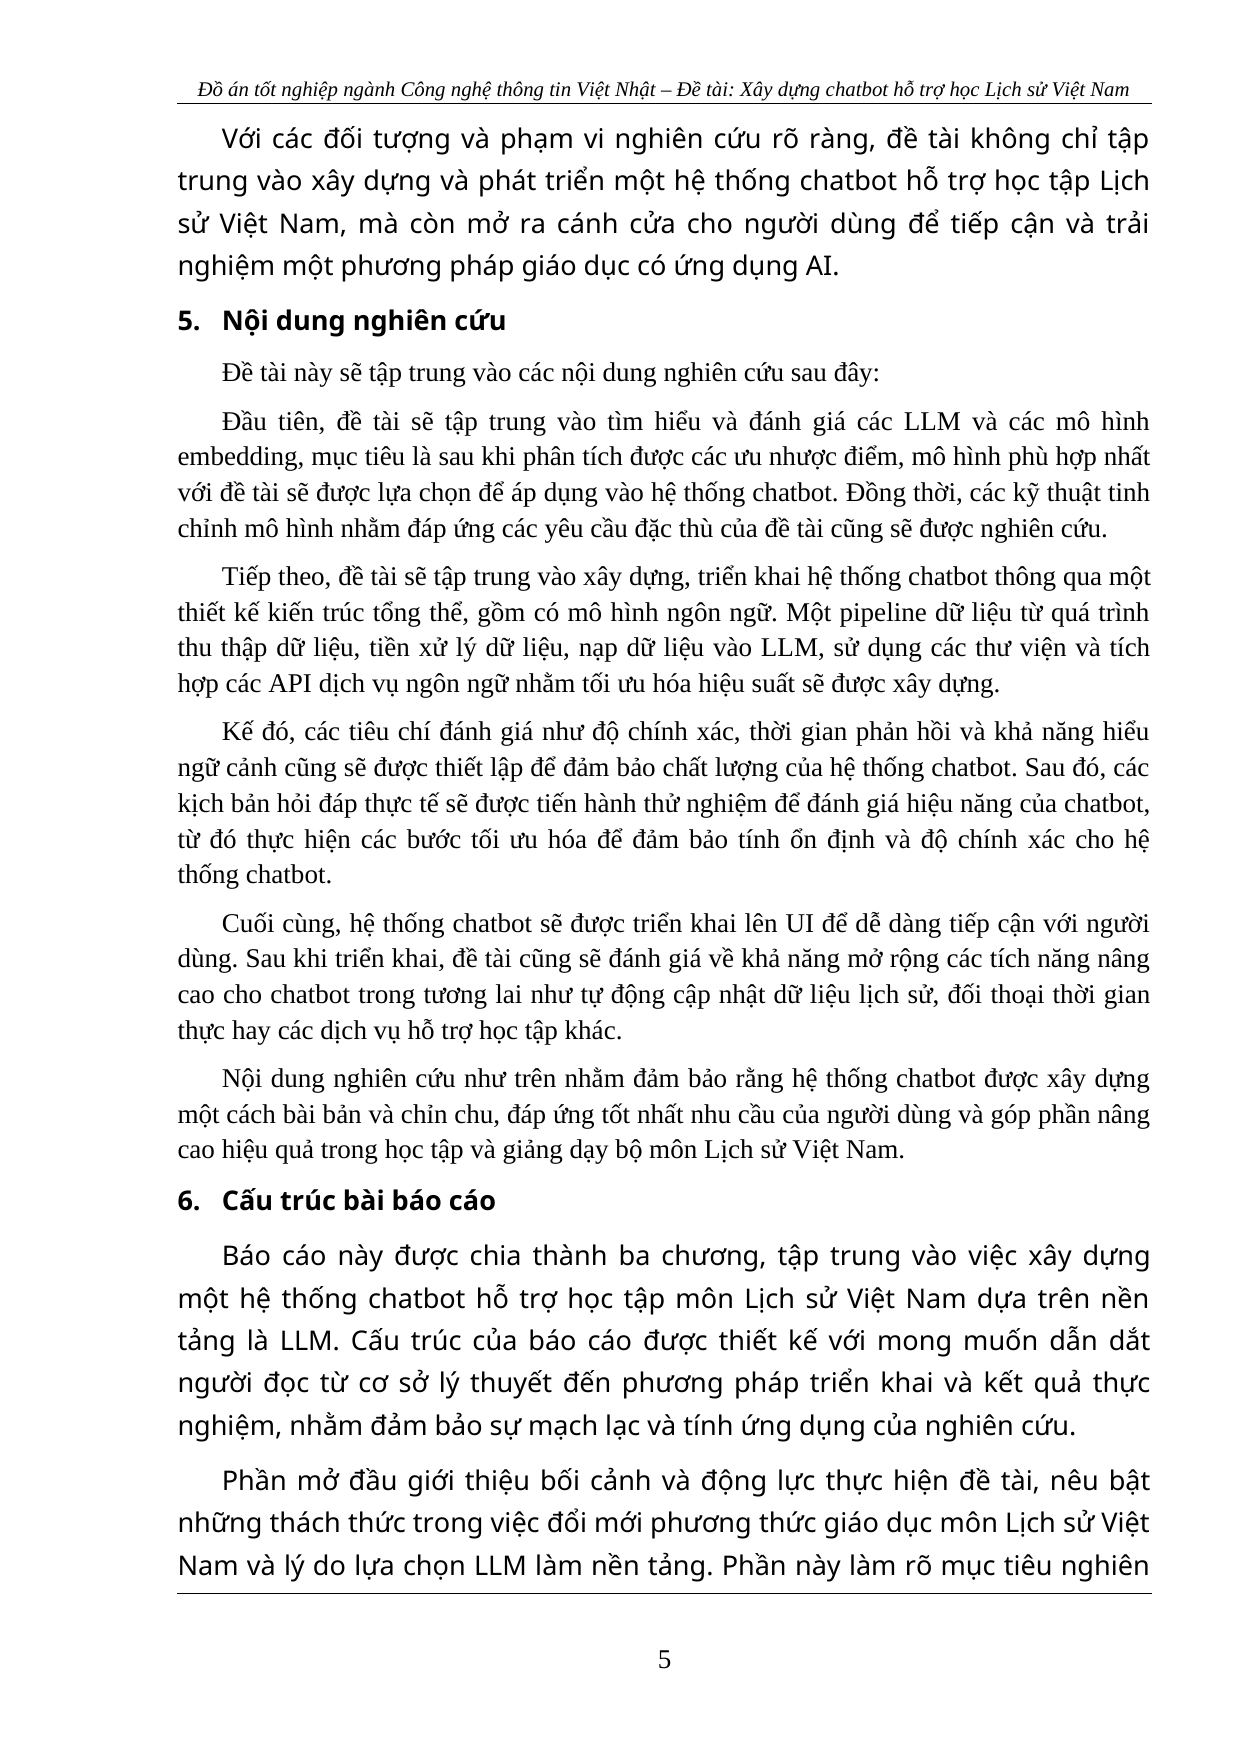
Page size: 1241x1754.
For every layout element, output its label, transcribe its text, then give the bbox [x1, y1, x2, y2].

text Cuối cùng, hệ thống chatbot sẽ được triển khai lên UI để dễ dàng tiếp cận với người dùng. Sau khi triển khai, đề tài cũng sẽ đánh giá về khả năng mở rộng các tích năng nâng cao cho chatbot trong tương lai như tự động cập nhật dữ liệu lịch sử, đối thoại thời gian thực hay các dịch vụ hỗ trợ học tập khác. [177, 907, 1152, 1045]
text Kế đó, các tiêu chí đánh giá như độ chính xác, thời gian phản hồi và khả năng hiểu ngữ cảnh cũng sẽ được thiết lập để đảm bảo chất lượng của hệ thống chatbot. Sau đó, các kịch bản hỏi đáp thực tế sẽ được tiến hành thử nghiệm để đánh giá hiệu năng của chatbot, từ đó thực hiện các bước tối ưu hóa để đảm bảo tính ổn định và độ chính xác cho hệ thống chatbot. [177, 716, 1152, 889]
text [177, 1461, 1152, 1583]
text Với các đối tượng và phạm vi nghiên cứu rõ ràng, đề tài không chỉ tập trung vào xây dựng và phát triển một hệ thống chatbot hỗ trợ học tập Lịch sử Việt Nam, mà còn mở ra cánh cửa cho người dùng để tiếp cận và trải nghiệm một phương pháp giáo dục có ứng dụng AI. [177, 119, 1152, 283]
list Nội dung nghiên cứu [177, 302, 1152, 338]
text Đề tài này sẽ tập trung vào các nội dung nghiên cứu sau đây: [177, 356, 1152, 388]
text Nội dung nghiên cứu như trên nhằm đảm bảo rằng hệ thống chatbot được xây dựng một cách bài bản và chỉn chu, đáp ứng tốt nhất nhu cầu của người dùng và góp phần nâng cao hiệu quả trong học tập và giảng dạy bộ môn Lịch sử Việt Nam. [177, 1062, 1152, 1165]
text Đầu tiên, đề tài sẽ tập trung vào tìm hiểu và đánh giá các LLM và các mô hình embedding, mục tiêu là sau khi phân tích được các ưu nhược điểm, mô hình phù hợp nhất với đề tài sẽ được lựa chọn để áp dụng vào hệ thống chatbot. Đồng thời, các kỹ thuật tinh chỉnh mô hình nhằm đáp ứng các yêu cầu đặc thù của đề tài cũng sẽ được nghiên cứu. [177, 405, 1152, 543]
text Tiếp theo, đề tài sẽ tập trung vào xây dựng, triển khai hệ thống chatbot thông qua một thiết kế kiến trúc tổng thể, gồm có mô hình ngôn ngữ. Một pipeline dữ liệu từ quá trình thu thập dữ liệu, tiền xử lý dữ liệu, nạp dữ liệu vào LLM, sử dụng các thư viện và tích hợp các API dịch vụ ngôn ngữ nhằm tối ưu hóa hiệu suất sẽ được xây dựng. [177, 560, 1152, 698]
list Cấu trúc bài báo cáo [177, 1182, 1152, 1219]
text Báo cáo này được chia thành ba chương, tập trung vào việc xây dựng một hệ thống chatbot hỗ trợ học tập môn Lịch sử Việt Nam dựa trên nền tảng là LLM. Cấu trúc của báo cáo được thiết kế với mong muốn dẫn dắt người đọc từ cơ sở lý thuyết đến phương pháp triển khai và kết quả thực nghiệm, nhằm đảm bảo sự mạch lạc và tính ứng dụng của nghiên cứu. [177, 1237, 1152, 1443]
